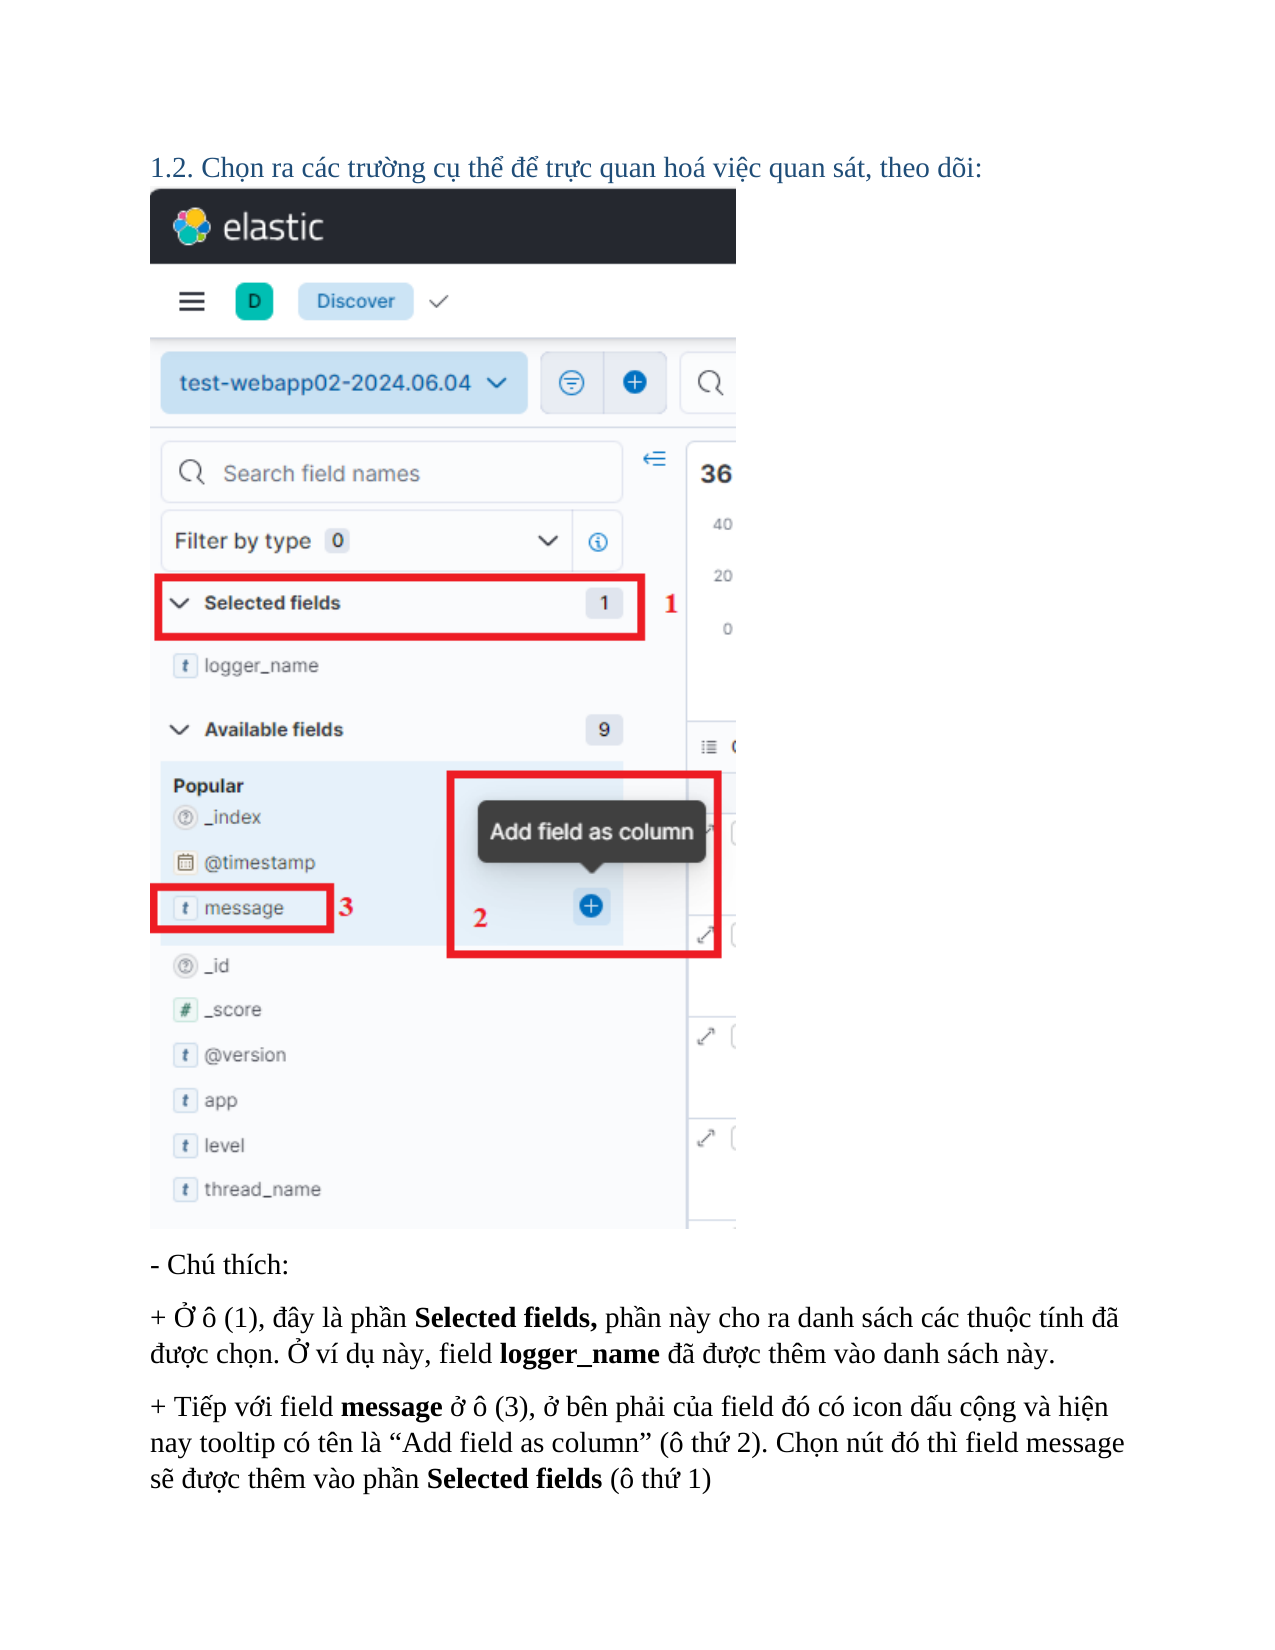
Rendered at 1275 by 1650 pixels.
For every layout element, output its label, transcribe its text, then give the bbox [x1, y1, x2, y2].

text - Chú thích: [150, 1247, 1125, 1281]
text + Ở ô (1), đây là phần Selected fields, phần này cho ra danh sách các thuộc tính đã được chọn. Ở ví dụ này, field logger_name đã được thêm vào danh sách này. [150, 1300, 1125, 1369]
text + Tiếp với field message ở ô (3), ở bên phải của field đó có icon dấu cộng và hiện nay tooltip có tên là “Add field as column” (ô thứ 2). Chọn nút đó thì field message sẽ được thêm vào phần Selected fields (ô thứ 1) [150, 1389, 1125, 1495]
picture [150, 186, 736, 1229]
subtitle 1.2. Chọn ra các trường cụ thể để trực quan hoá việc quan sát, theo dõi: [150, 150, 1125, 183]
